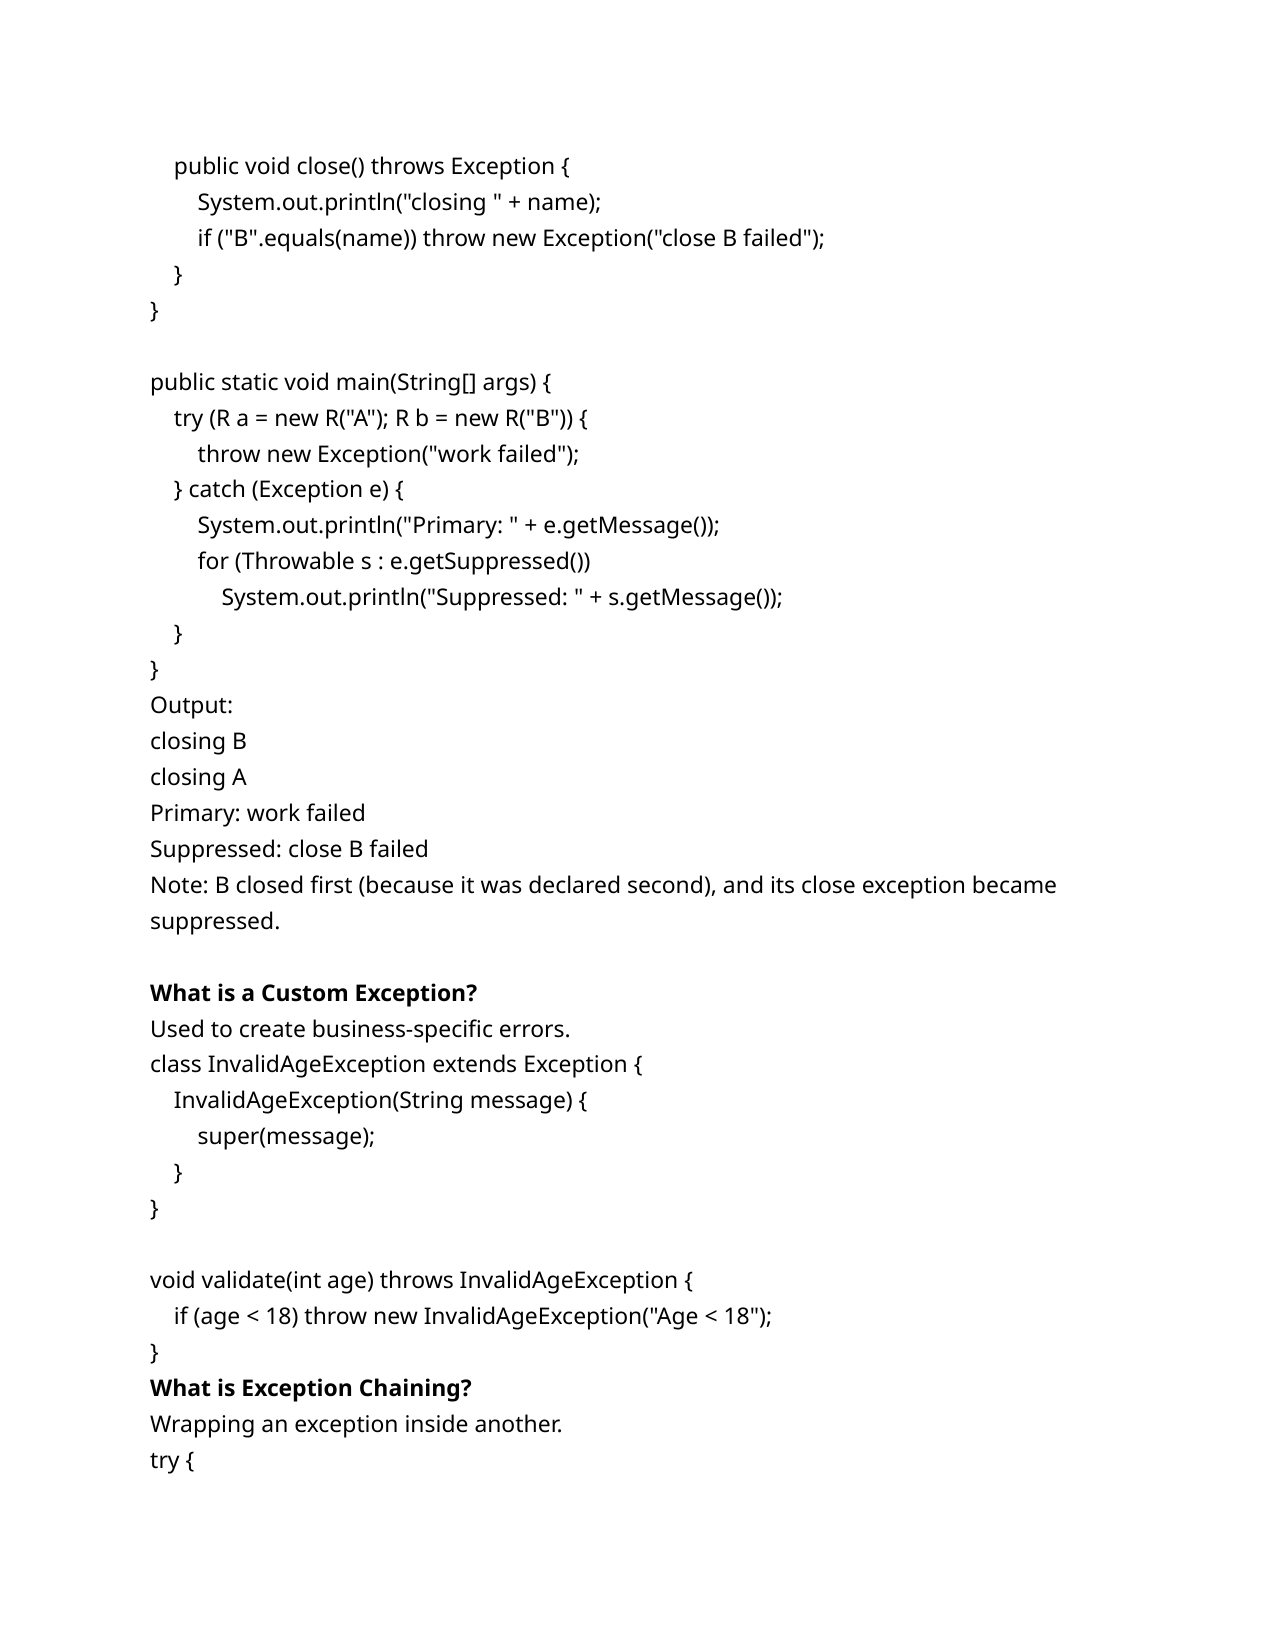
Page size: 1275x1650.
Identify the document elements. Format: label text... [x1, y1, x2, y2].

text System.out.println("Suppressed: " + s.getMessage()); [150, 581, 1125, 612]
text void validate(int age) throws InvalidAgeException { [150, 1264, 1125, 1295]
text InvalidAgeException(String message) { [150, 1084, 1125, 1116]
text System.out.println("closing " + name); [150, 186, 1125, 217]
text public static void main(String[] args) { [150, 366, 1125, 397]
text if ("B".equals(name)) throw new Exception("close B failed"); [150, 222, 1125, 253]
text Suppressed: close B failed [150, 833, 1125, 864]
text closing B [150, 725, 1125, 756]
text Wrapping an exception inside another. [150, 1408, 1125, 1439]
text try { [150, 1444, 1125, 1475]
text throw new Exception("work failed"); [150, 437, 1125, 469]
text Used to create business-specific errors. [150, 1012, 1125, 1044]
text super(message); [150, 1120, 1125, 1152]
text } [150, 1156, 1125, 1187]
text System.out.println("Primary: " + e.getMessage()); [150, 509, 1125, 541]
text } catch (Exception e) { [150, 473, 1125, 505]
text Primary: work failed [150, 797, 1125, 828]
text } [150, 258, 1125, 289]
text What is a Custom Exception? [150, 977, 1125, 1008]
text } [150, 1192, 1125, 1223]
text } [150, 653, 1125, 684]
text What is Exception Chaining? [150, 1372, 1125, 1403]
text try (R a = new R("A"); R b = new R("B")) { [150, 402, 1125, 433]
text closing A [150, 761, 1125, 792]
text for (Throwable s : e.getSuppressed()) [150, 545, 1125, 577]
text Output: [150, 689, 1125, 720]
text } [150, 1336, 1125, 1367]
text Note: B closed first (because it was declared second), and its close exception became suppressed. [150, 869, 1125, 936]
text } [150, 294, 1125, 325]
text } [150, 617, 1125, 648]
text class InvalidAgeException extends Exception { [150, 1048, 1125, 1080]
text if (age < 18) throw new InvalidAgeException("Age < 18"); [150, 1300, 1125, 1331]
text public void close() throws Exception { [150, 150, 1125, 181]
